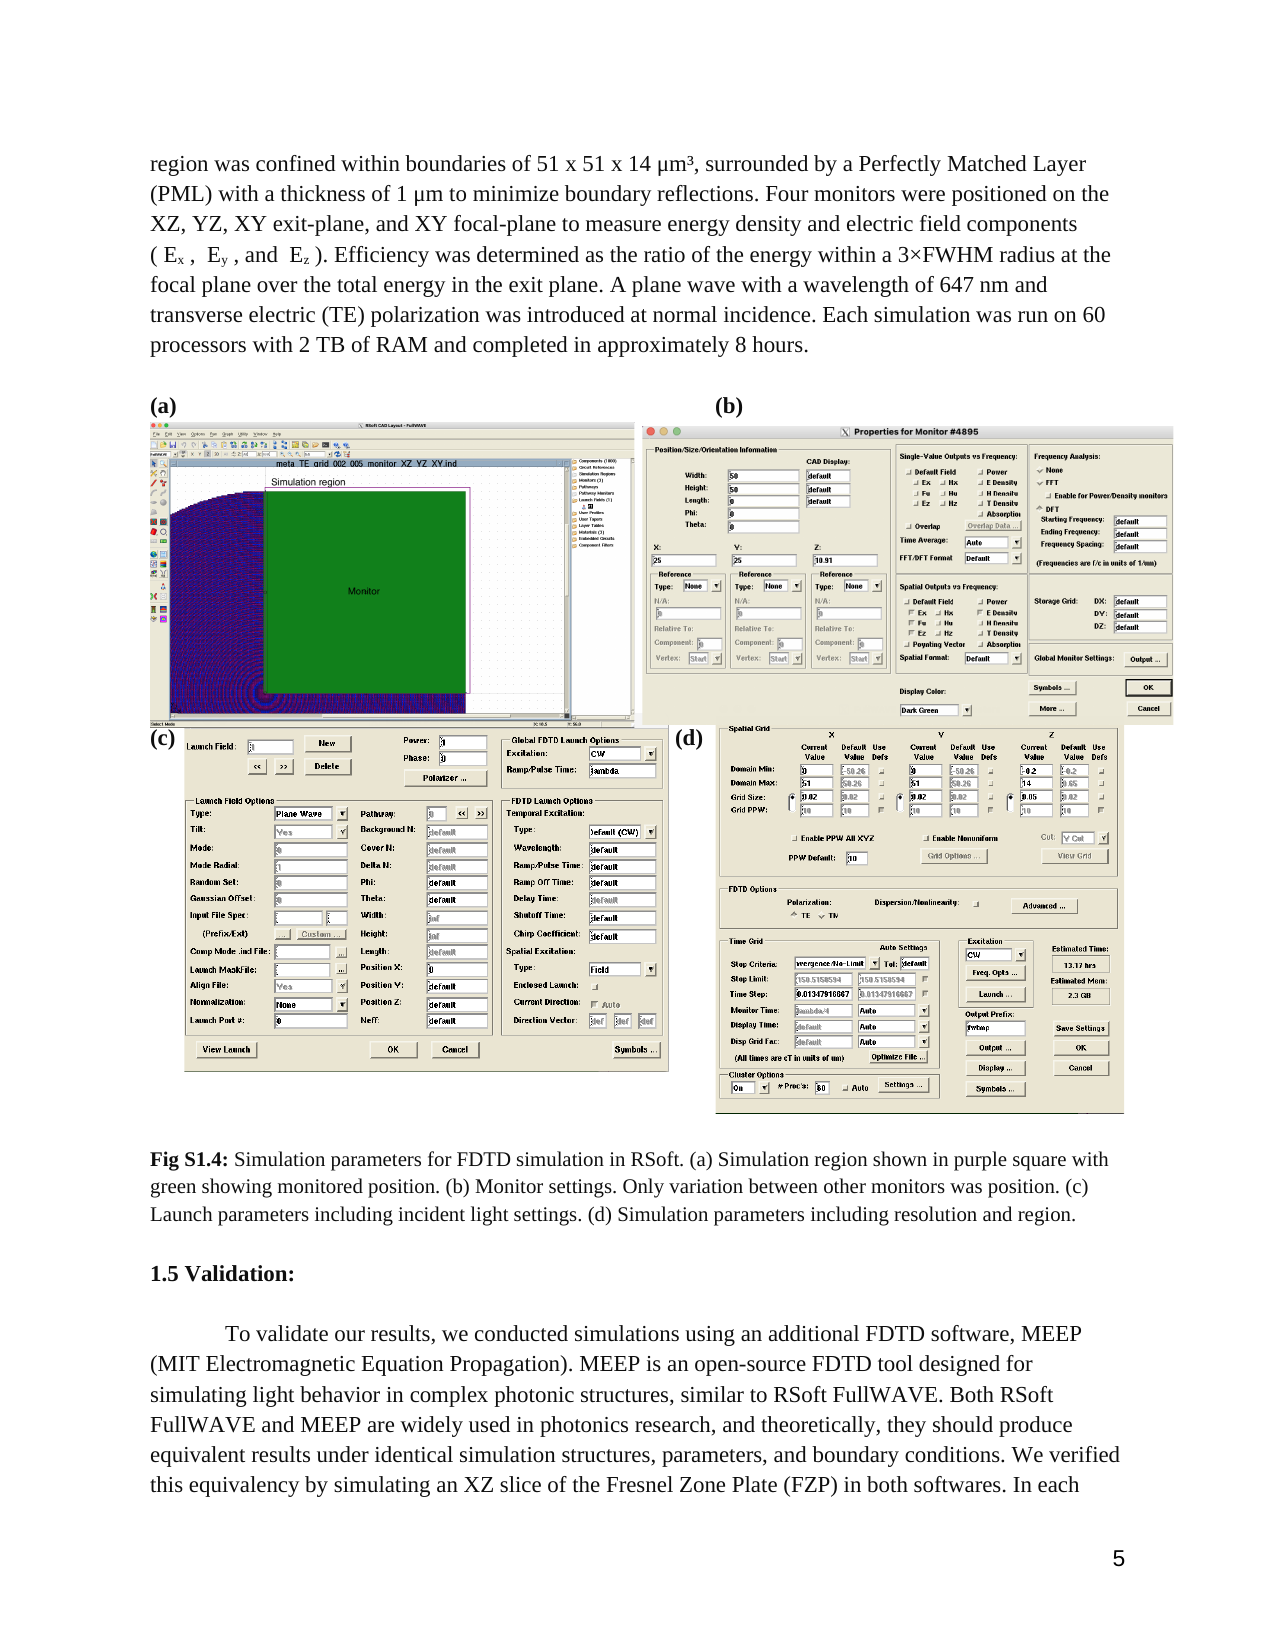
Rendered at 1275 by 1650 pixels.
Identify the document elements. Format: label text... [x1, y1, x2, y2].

text (c) (d) [150, 728, 184, 750]
picture [150, 422, 1174, 1114]
text Fig S1.4: Simulation parameters for FDTD simulation in RSoft. (a) Simulation region shown in purple square with green showing monitored position. (b) Monitor settings. Only variation between other monitors was position. (c) Launch parameters including incident light settings. (d) Simulation parameters including resolution and region. [150, 1147, 1125, 1226]
text (c) (d) [669, 725, 715, 750]
text (a) (b) [150, 392, 1125, 418]
text 1.5 Validation: [150, 1260, 1125, 1286]
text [150, 1320, 1125, 1498]
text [150, 150, 1125, 358]
